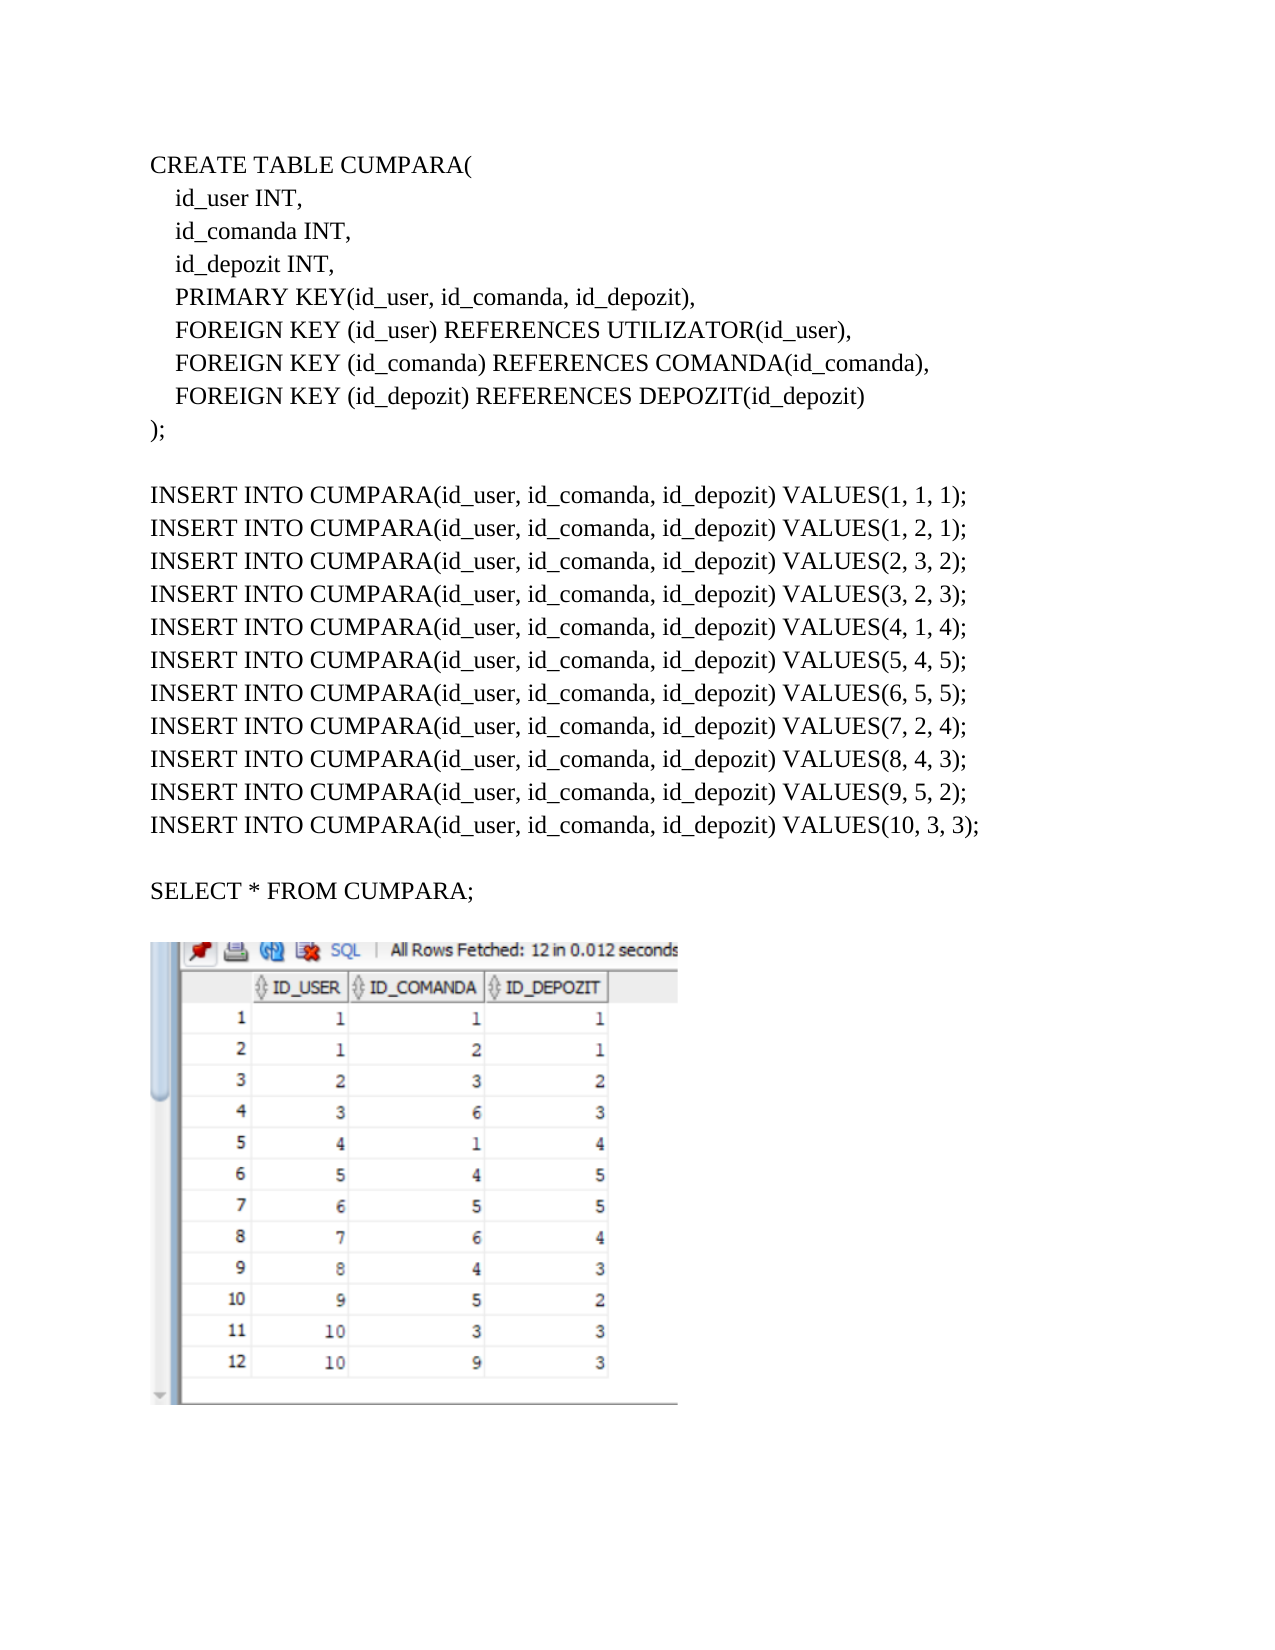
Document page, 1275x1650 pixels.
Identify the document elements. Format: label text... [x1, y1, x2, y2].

text ); [150, 414, 1125, 443]
text FOREIGN KEY (id_depozit) REFERENCES DEPOZIT(id_depozit) [150, 381, 1125, 410]
text FOREIGN KEY (id_user) REFERENCES UTILIZATOR(id_user), [150, 315, 1125, 344]
text INSERT INTO CUMPARA(id_user, id_comanda, id_depozit) VALUES(10, 3, 3); [150, 810, 1125, 839]
text INSERT INTO CUMPARA(id_user, id_comanda, id_depozit) VALUES(3, 2, 3); [150, 579, 1125, 608]
text FOREIGN KEY (id_comanda) REFERENCES COMANDA(id_comanda), [150, 348, 1125, 377]
text INSERT INTO CUMPARA(id_user, id_comanda, id_depozit) VALUES(7, 2, 4); [150, 711, 1125, 740]
text INSERT INTO CUMPARA(id_user, id_comanda, id_depozit) VALUES(8, 4, 3); [150, 744, 1125, 773]
text CREATE TABLE CUMPARA( [150, 150, 1125, 179]
text id_depozit INT, [150, 249, 1125, 278]
picture [150, 942, 678, 1405]
text INSERT INTO CUMPARA(id_user, id_comanda, id_depozit) VALUES(4, 1, 4); [150, 612, 1125, 641]
text INSERT INTO CUMPARA(id_user, id_comanda, id_depozit) VALUES(5, 4, 5); [150, 645, 1125, 674]
text SELECT * FROM CUMPARA; [150, 876, 1125, 905]
text INSERT INTO CUMPARA(id_user, id_comanda, id_depozit) VALUES(2, 3, 2); [150, 546, 1125, 575]
text id_comanda INT, [150, 216, 1125, 245]
text INSERT INTO CUMPARA(id_user, id_comanda, id_depozit) VALUES(1, 1, 1); [150, 480, 1125, 509]
text INSERT INTO CUMPARA(id_user, id_comanda, id_depozit) VALUES(9, 5, 2); [150, 777, 1125, 806]
text INSERT INTO CUMPARA(id_user, id_comanda, id_depozit) VALUES(1, 2, 1); [150, 513, 1125, 542]
text id_user INT, [150, 183, 1125, 212]
text PRIMARY KEY(id_user, id_comanda, id_depozit), [150, 282, 1125, 311]
text INSERT INTO CUMPARA(id_user, id_comanda, id_depozit) VALUES(6, 5, 5); [150, 678, 1125, 707]
